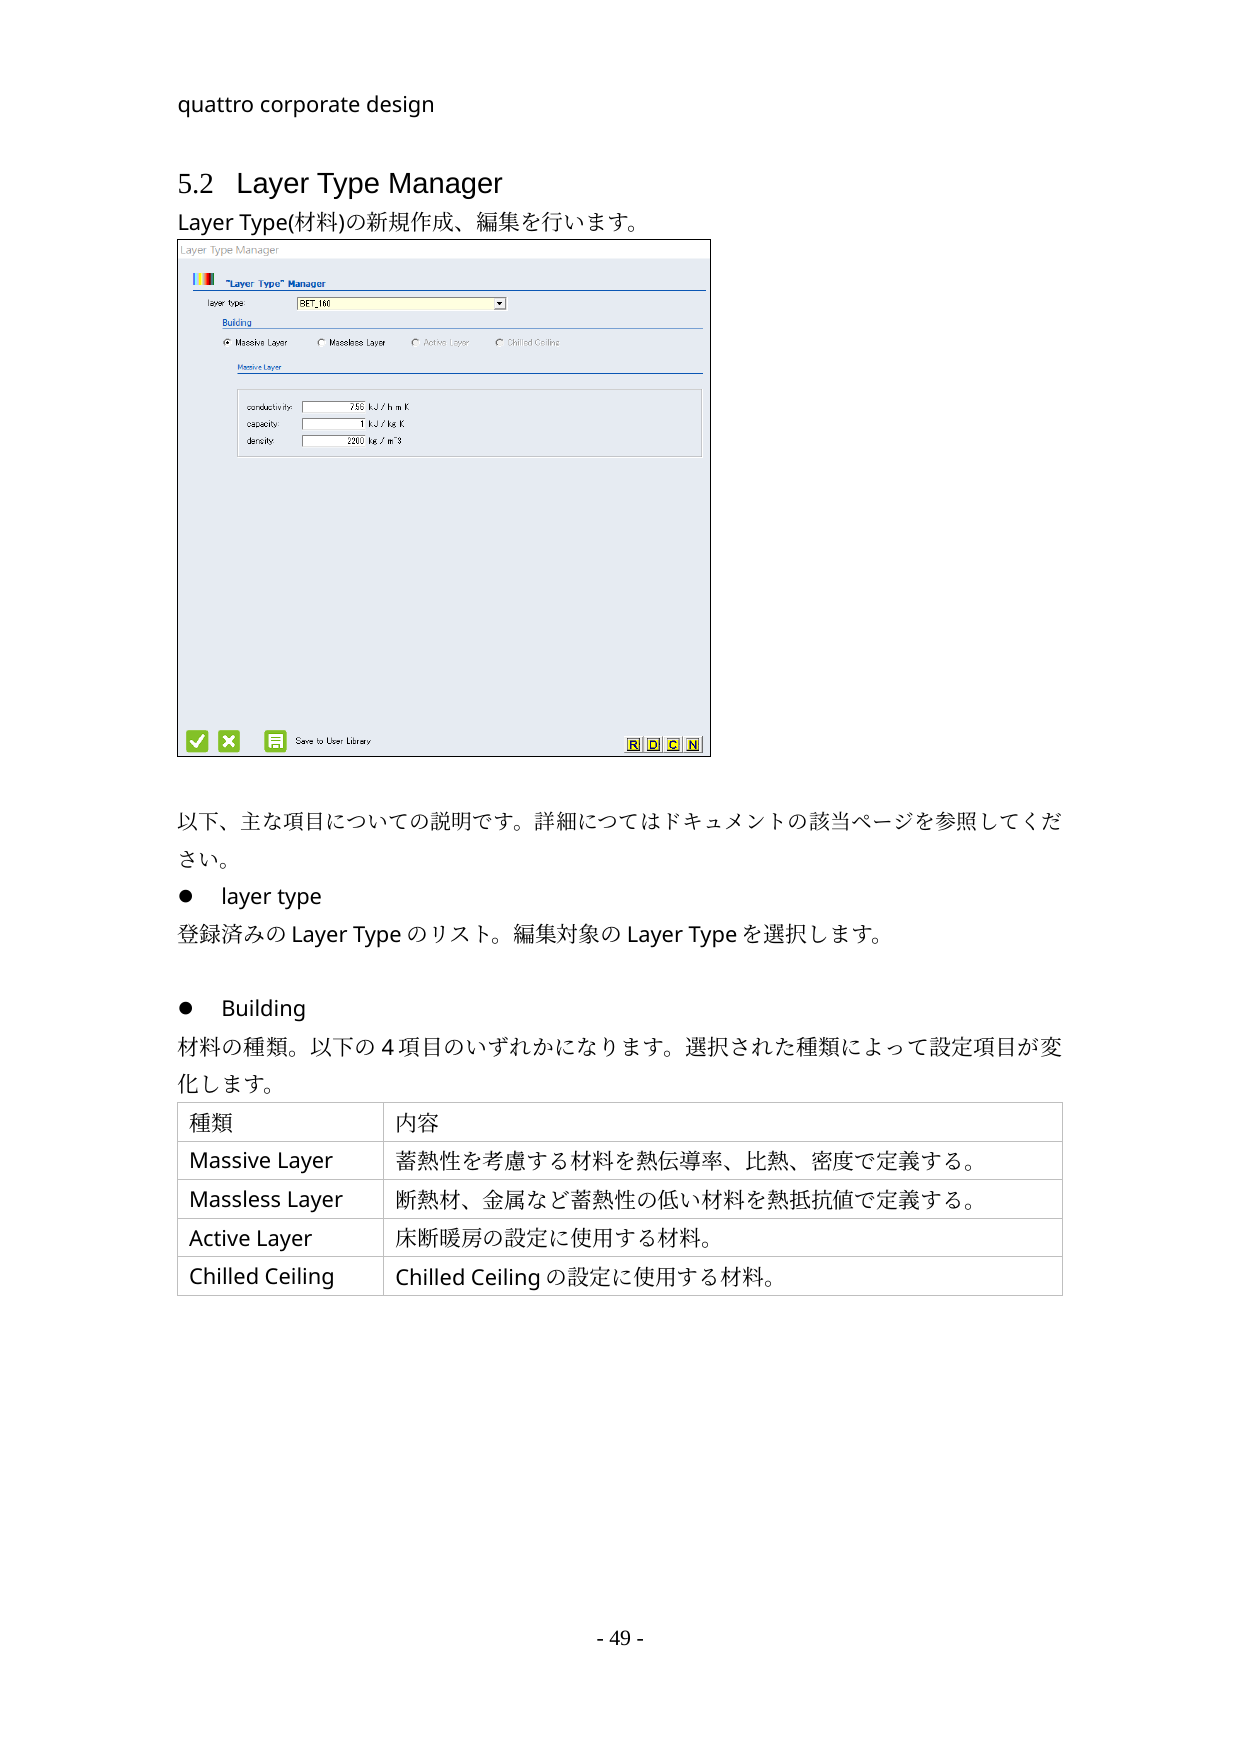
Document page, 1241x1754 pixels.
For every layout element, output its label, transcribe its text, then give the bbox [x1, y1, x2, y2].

table_cell Massless Layer [178, 1180, 383, 1218]
table_cell 床断暖房の設定に使用する材料。 [384, 1219, 1062, 1256]
text 材料の種類。以下の4項目のいずれかになります。選択された種類によって設定項目が変化します。 [177, 1027, 1063, 1102]
text 登録済みのLayer Typeのリスト。編集対象のLayer Typeを選択します。 [177, 914, 1063, 952]
table_cell Chilled Ceilingの設定に使用する材料。 [384, 1257, 1062, 1295]
table_header 種類 [178, 1103, 383, 1141]
text 以下、主な項目についての説明です。詳細につてはドキュメントの該当ページを参照してください。 [177, 802, 1063, 877]
list Building [177, 989, 1063, 1027]
text Layer Type(材料)の新規作成、編集を行います。 [177, 202, 1063, 239]
table_cell Massive Layer [178, 1142, 383, 1179]
table_header 内容 [384, 1103, 1062, 1141]
picture [178, 240, 710, 756]
table_cell 断熱材、金属など蓄熱性の低い材料を熱抵抗値で定義する。 [384, 1180, 1062, 1218]
table_cell Active Layer [178, 1219, 383, 1256]
list layer type [177, 877, 1063, 914]
table_cell Chilled Ceiling [178, 1257, 383, 1295]
text Layer Type Manager [177, 164, 1063, 202]
table_cell 蓄熱性を考慮する材料を熱伝導率、比熱、密度で定義する。 [384, 1142, 1062, 1179]
